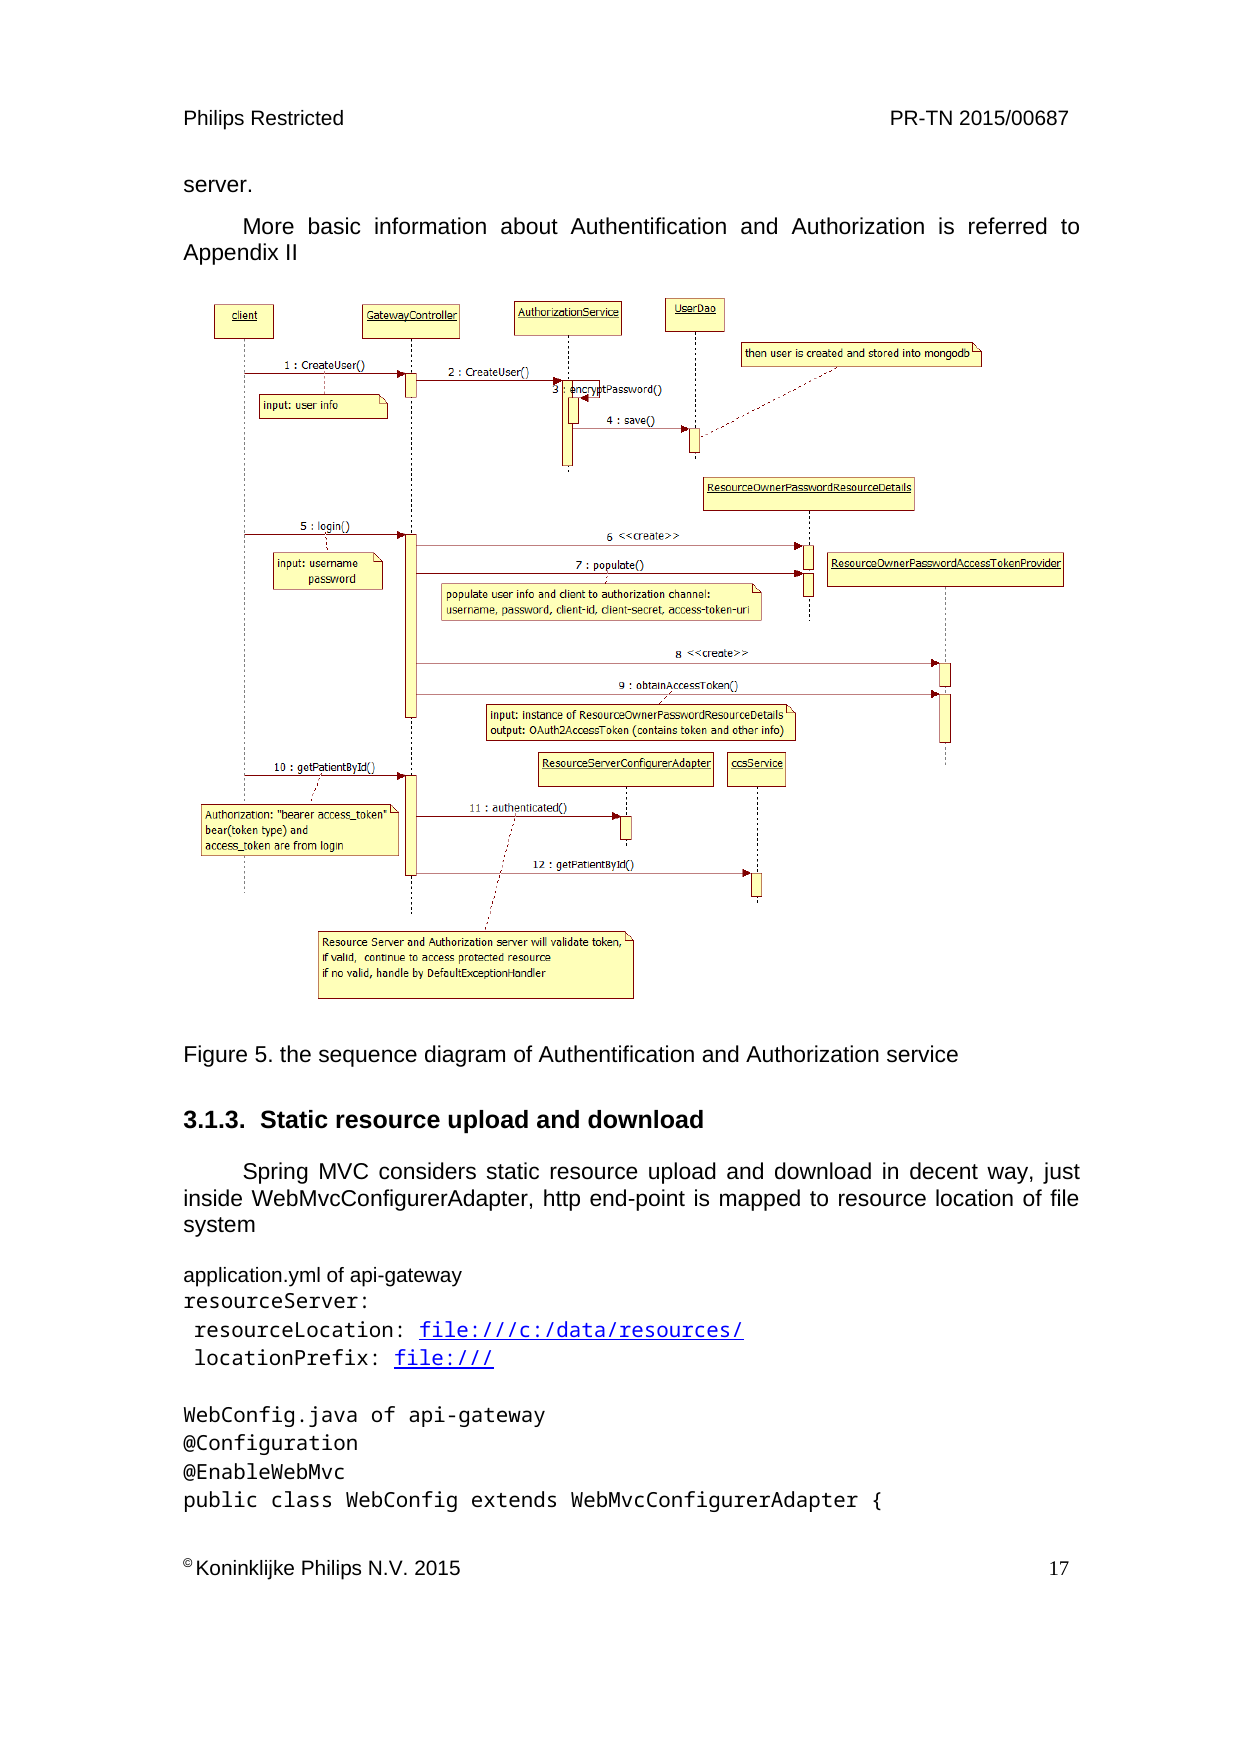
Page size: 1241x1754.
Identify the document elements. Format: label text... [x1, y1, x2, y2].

text Spring MVC considers static resource upload and download in decent way, just inside WebMvcConfigurerAdapter, http end-point is mapped to resource location of file system [183, 1158, 1081, 1237]
text locationPrefix: file:/// [183, 1343, 1081, 1372]
text @Configuration [183, 1428, 1081, 1457]
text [183, 171, 1081, 198]
text resourceServer: [183, 1286, 1081, 1315]
text More basic information about Authentification and Authorization is referred to Appendix II [183, 213, 1081, 266]
text @EnableWebMvc [183, 1457, 1081, 1485]
text public class WebConfig extends WebMvcConfigurerAdapter { [183, 1485, 1081, 1514]
text Figure 5. the sequence diagram of Authentification and Authorization service [183, 1041, 1081, 1067]
subtitle Static resource upload and download [183, 1104, 1081, 1133]
text resourceLocation: file:///c:/data/resources/ [183, 1315, 1081, 1343]
text WebConfig.java of api-gateway [183, 1400, 1081, 1428]
text application.yml of api-gateway [183, 1262, 1081, 1286]
picture [183, 280, 1081, 1016]
